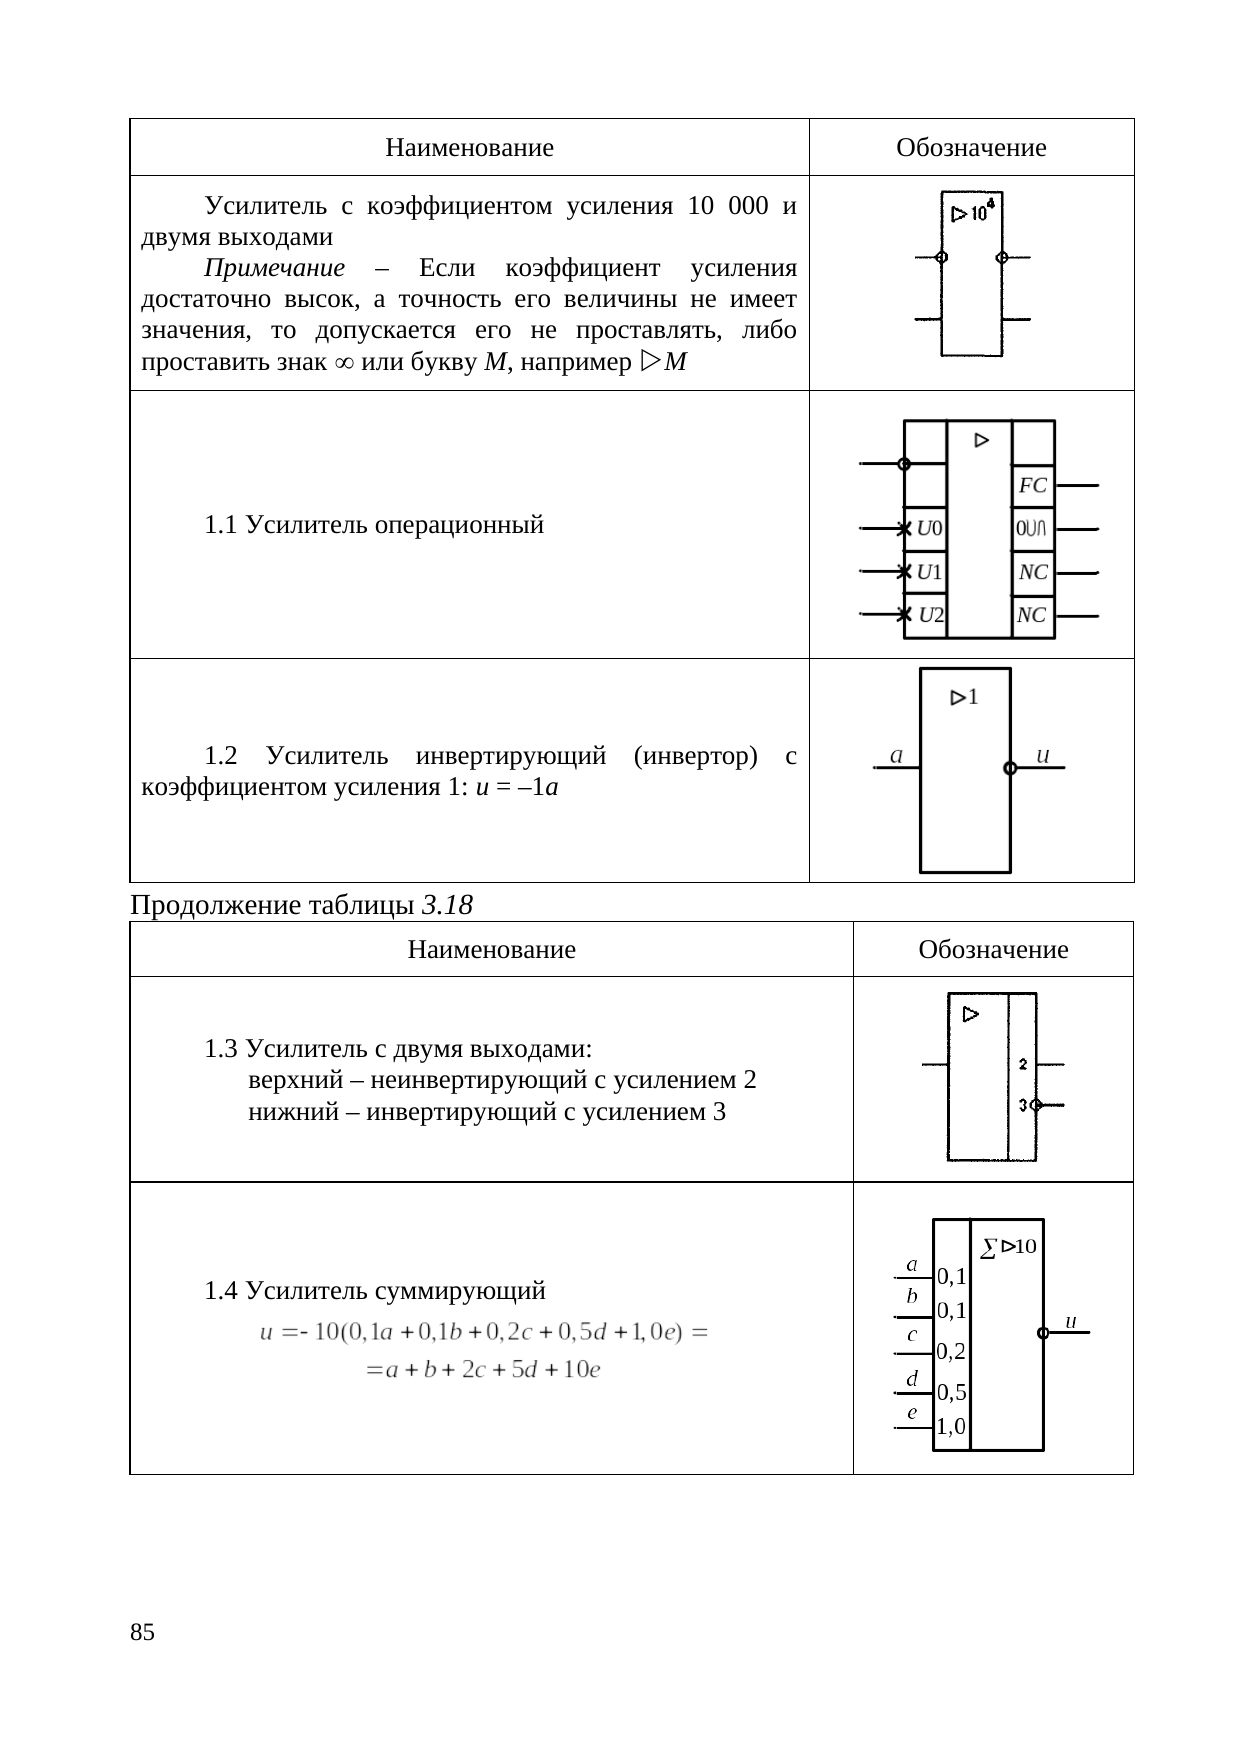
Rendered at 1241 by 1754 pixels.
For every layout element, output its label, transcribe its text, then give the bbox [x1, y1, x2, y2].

picture [913, 189, 1031, 358]
table_header Наименование [131, 119, 809, 174]
table_header Обозначение [810, 119, 1134, 174]
text Продолжение таблицы 3.18 [130, 887, 1134, 921]
table_cell [810, 176, 1134, 389]
table_header Обозначение [854, 922, 1133, 976]
table_cell [854, 977, 1133, 1181]
table_header Наименование [131, 922, 853, 976]
table_cell Усилитель с коэффициентом усиления 10 000 и двумя выходами Примечание – Если коэффициент усиления достаточно высок, а точность его величины не имеет значения, то допускается его не проставлять, либо проставить знак или букву М, например M [131, 176, 809, 389]
table_cell [810, 659, 1134, 882]
table_cell [810, 391, 1134, 657]
table_cell 1.3 Усилитель с двумя выходами: верхний – неинвертирующий с усилением 2 нижний – инвертирующий с усилением 3 [131, 977, 853, 1181]
table_cell [854, 1183, 1133, 1474]
table_cell 1.2 Усилитель инвертирующий (инвертор) с коэффициентом усиления 1: u = –1а [131, 659, 809, 882]
table_cell 1.1 Усилитель операционный [131, 391, 809, 657]
picture [922, 989, 1066, 1164]
table_cell 1.4 Усилитель суммирующий [131, 1183, 853, 1474]
